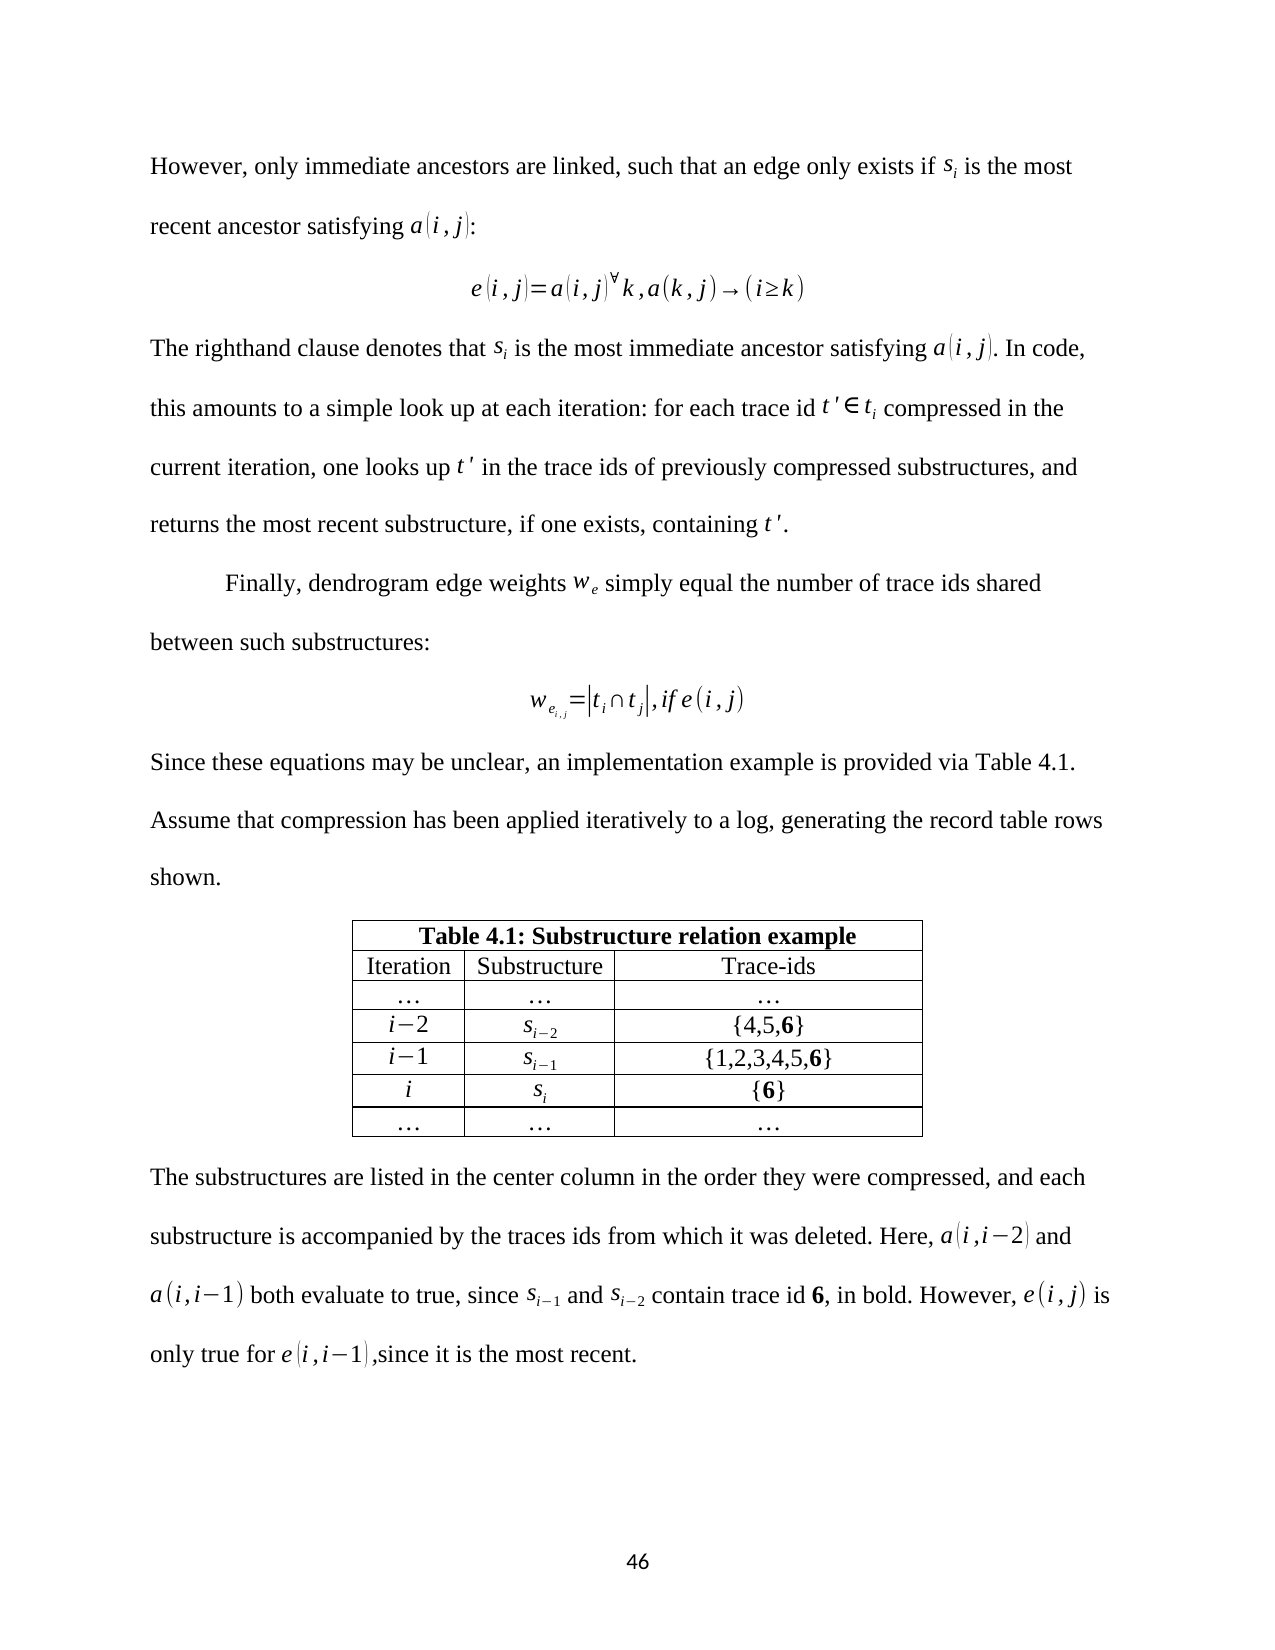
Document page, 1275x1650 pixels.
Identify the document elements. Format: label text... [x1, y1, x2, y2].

table_cell … [465, 1108, 614, 1136]
text Finally, dendrogram edge weights simply equal the number of trace ids shared between such substructures: [150, 567, 1125, 655]
table_cell Substructure [465, 951, 614, 979]
table_cell … [465, 981, 614, 1009]
text The righthand clause denotes that is the most immediate ancestor satisfying . In code, this amounts to a simple look up at each iteration: for each trace id compressed in the current iteration, one looks up in the trace ids of previously compressed substructures, and returns the most recent substructure, if one exists, containing . [150, 331, 1125, 538]
table_cell {4,5,6} [615, 1010, 922, 1042]
table_cell {6} [615, 1075, 922, 1106]
table_cell … [353, 1108, 464, 1136]
text Since these equations may be unclear, an implementation example is provided via Table 4.1. Assume that compression has been applied iteratively to a log, generating the record table rows shown. [150, 747, 1125, 891]
table_cell Iteration [353, 951, 464, 979]
table_cell … [615, 981, 922, 1009]
table_cell [465, 1075, 614, 1106]
table_cell … [353, 981, 464, 1009]
table_cell [465, 1043, 614, 1074]
table_cell … [615, 1108, 922, 1136]
text However, only immediate ancestors are linked, such that an edge only exists if is the most recent ancestor satisfying : [150, 150, 1125, 241]
text The substructures are listed in the center column in the order they were compressed, and each substructure is accompanied by the traces ids from which it was deleted. Here, and both evaluate to true, since and contain trace id 6, in bold. However, is only true for since it is the most recent. [150, 1162, 1125, 1369]
table_cell Trace-ids [615, 951, 922, 979]
table_cell [353, 1075, 464, 1106]
table_cell [353, 1010, 464, 1042]
table_header Table 4.1: Substructure relation example [353, 921, 922, 950]
table_cell {1,2,3,4,5,6} [615, 1043, 922, 1074]
table_cell [353, 1043, 464, 1074]
table_cell [465, 1010, 614, 1042]
